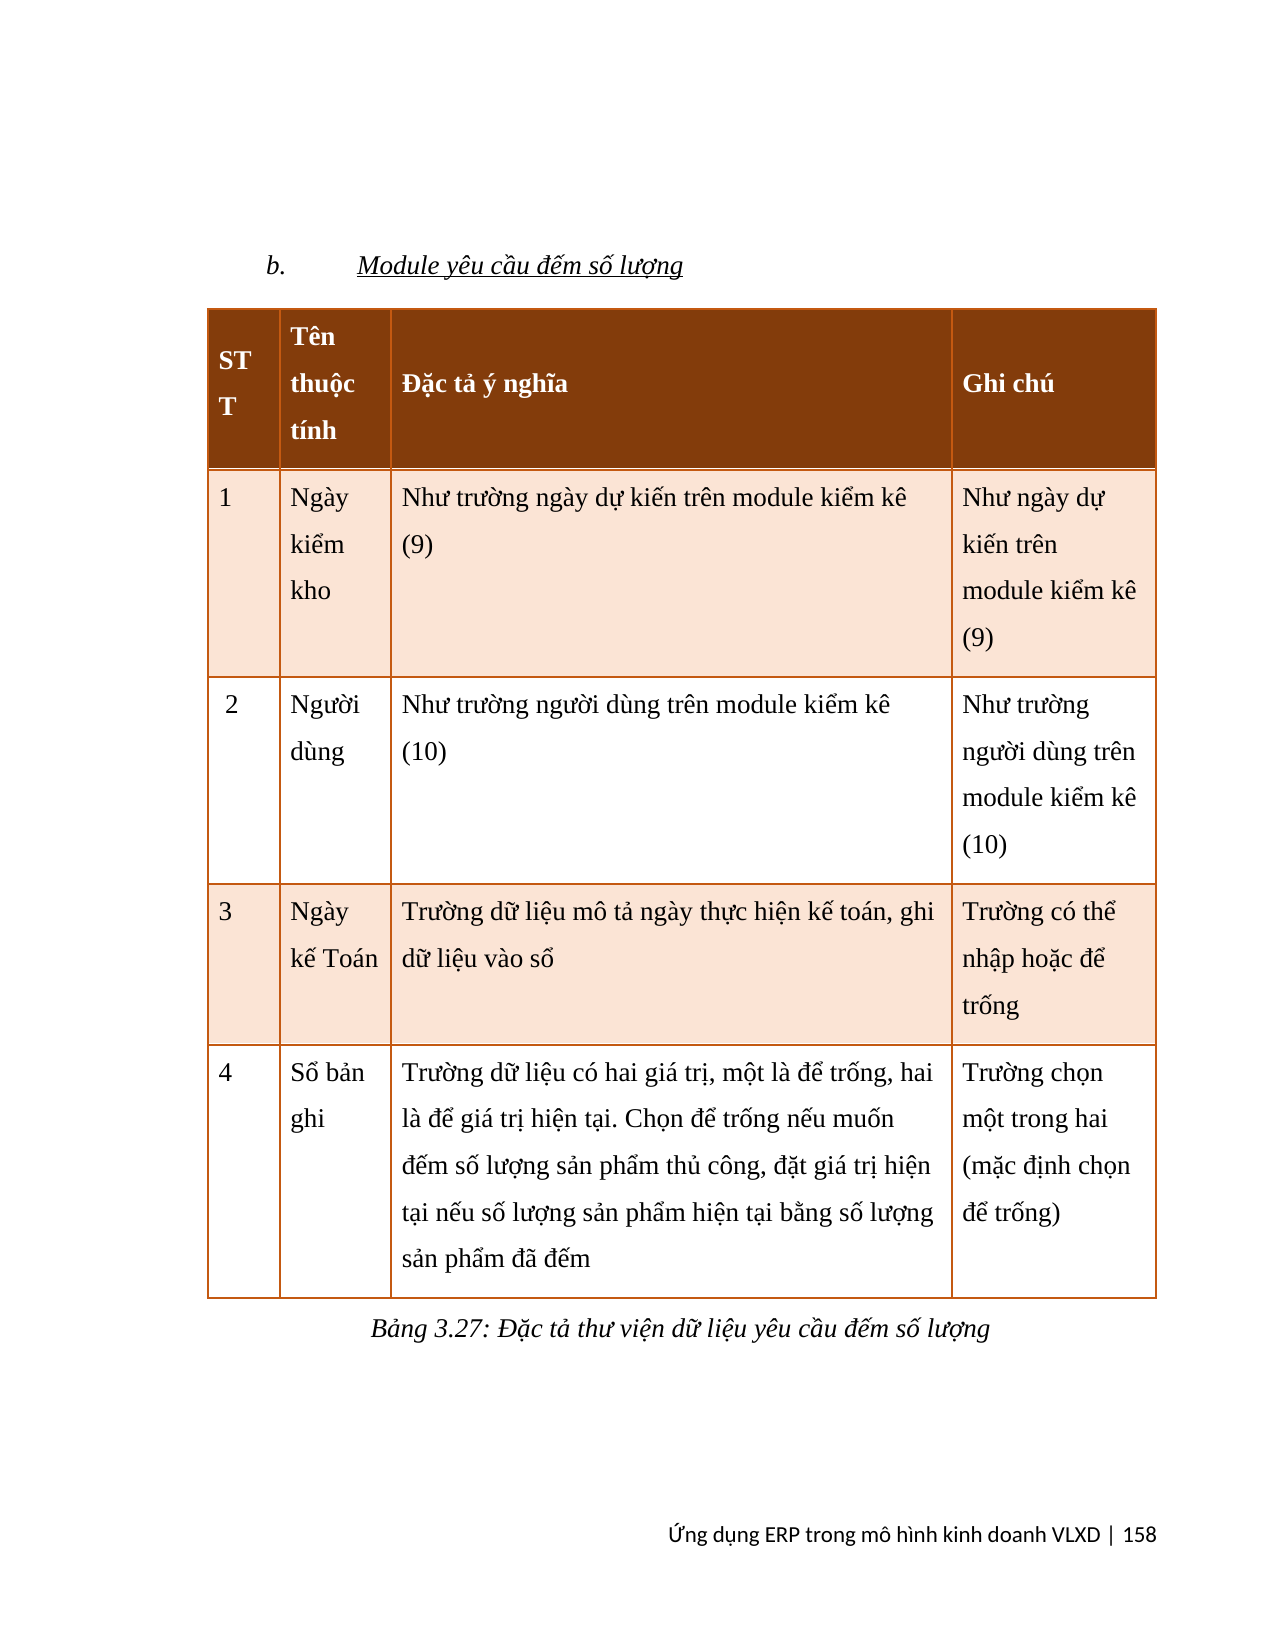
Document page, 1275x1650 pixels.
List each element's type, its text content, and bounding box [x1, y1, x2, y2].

table_cell Trường chọn một trong hai (mặc định chọn để trống) [953, 1046, 1155, 1297]
table_cell Sổ bản ghi [281, 1046, 390, 1297]
table_cell Như trường ngày dự kiến trên module kiểm kê (9) [392, 471, 951, 676]
table_cell Như ngày dự kiến trên module kiểm kê (9) [953, 471, 1155, 676]
table_cell 1 [209, 471, 279, 676]
table_cell Ngày kiểm kho [281, 471, 390, 676]
table_cell Như trường người dùng trên module kiểm kê (10) [953, 678, 1155, 883]
table_cell Ngày kế Toán [281, 885, 390, 1043]
table_header Đặc tả ý nghĩa [392, 310, 951, 468]
table_cell Trường dữ liệu có hai giá trị, một là để trống, hai là để giá trị hiện tại. Chọn để trống nếu muốn đếm số lượng sản phẩm thủ công, đặt giá trị hiện tại nếu số lượng sản phẩm hiện tại bằng số lượng sản phẩm đã đếm [392, 1046, 951, 1297]
table_cell Như trường người dùng trên module kiểm kê (10) [392, 678, 951, 883]
table_header Ghi chú [953, 310, 1155, 468]
table_cell Người dùng [281, 678, 390, 883]
table_cell 4 [209, 1046, 279, 1297]
list Module yêu cầu đếm số lượng [207, 249, 1157, 280]
table_cell 2 [209, 678, 279, 883]
table_header STT [209, 310, 279, 468]
table_header Tên thuộc tính [281, 310, 390, 468]
table_cell Trường dữ liệu mô tả ngày thực hiện kế toán, ghi dữ liệu vào sổ [392, 885, 951, 1043]
text Bảng 3.27: Đặc tả thư viện dữ liệu yêu cầu đếm số lượng [207, 1312, 1157, 1343]
table_cell 3 [209, 885, 279, 1043]
table_cell Trường có thể nhập hoặc để trống [953, 885, 1155, 1043]
